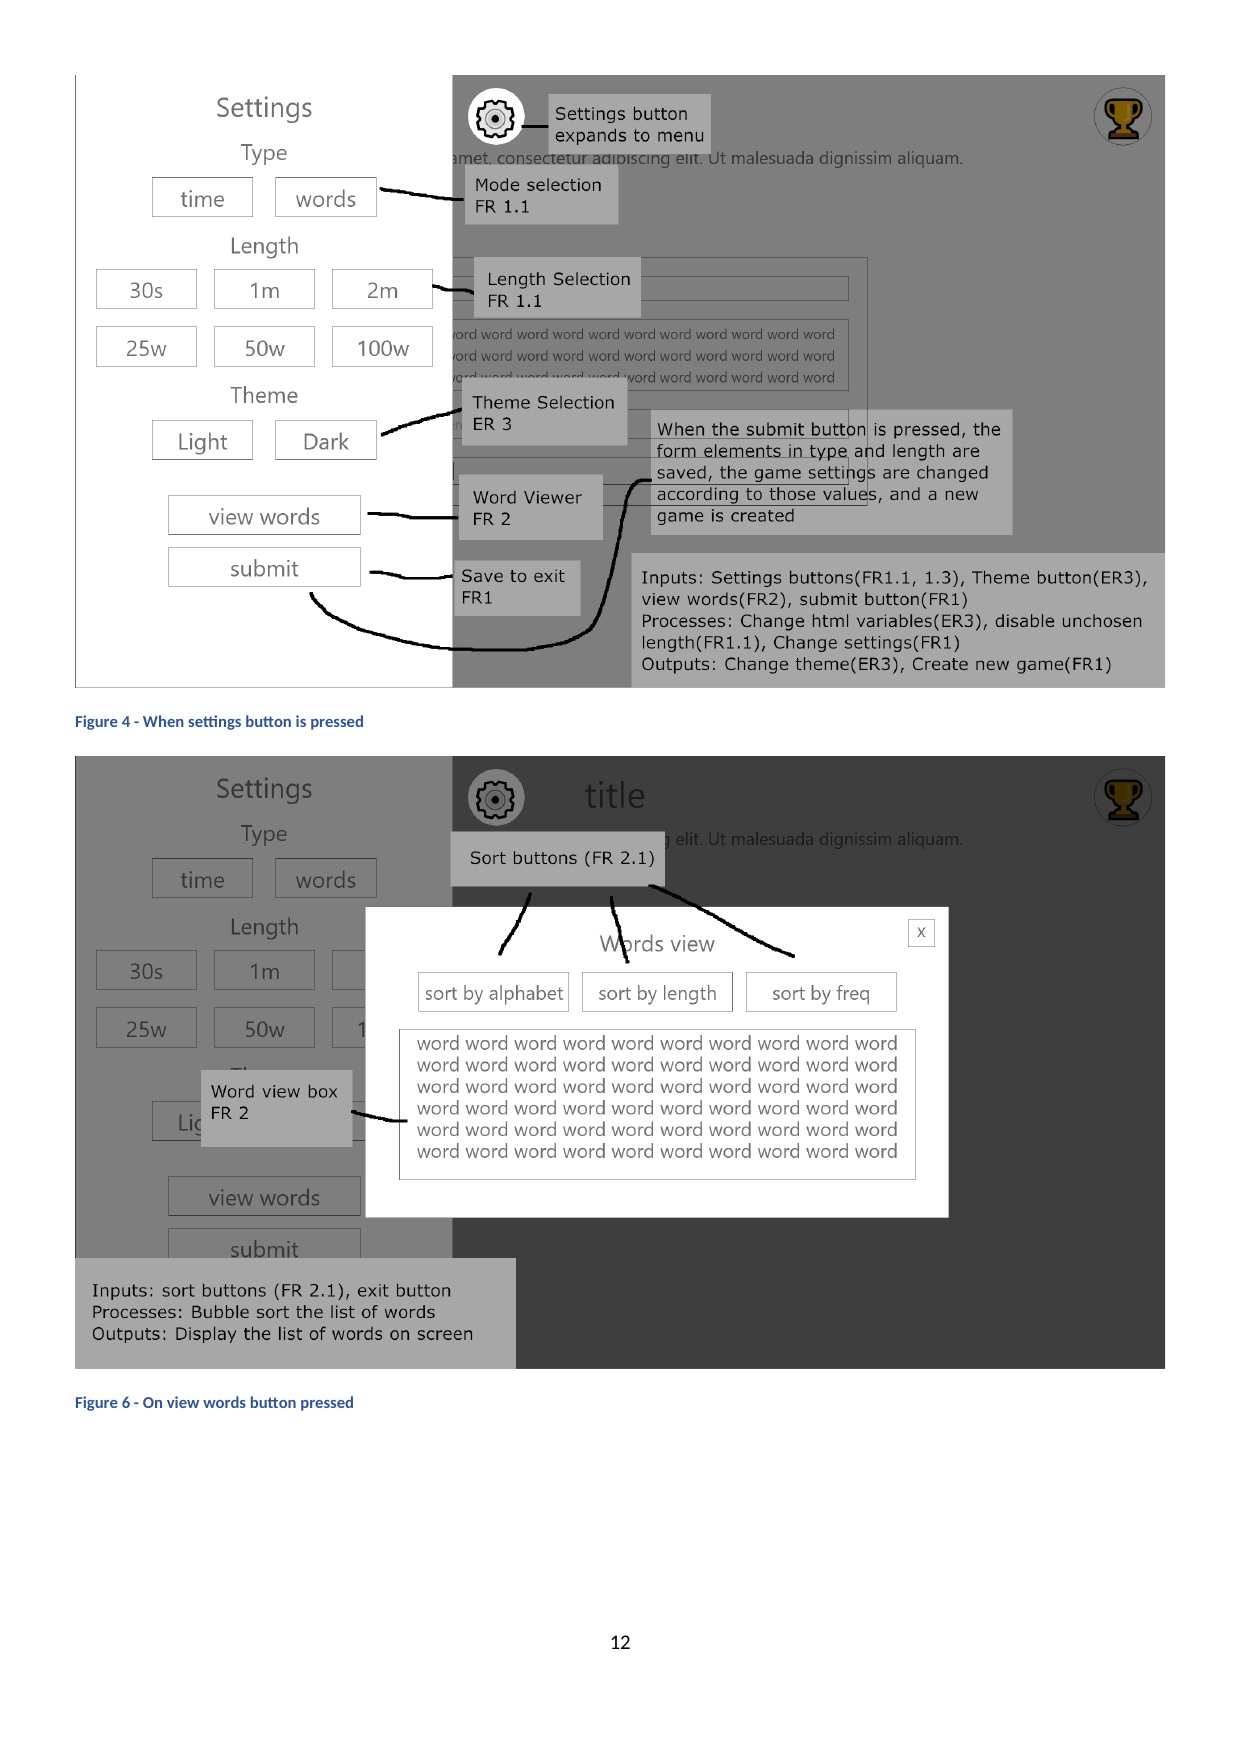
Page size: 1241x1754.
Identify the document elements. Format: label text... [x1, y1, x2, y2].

picture [75, 756, 1166, 1369]
text Figure 4 - When settings button is pressed [75, 712, 1165, 732]
text Figure 6 - On view words button pressed [75, 1393, 1165, 1413]
picture [75, 75, 1166, 688]
